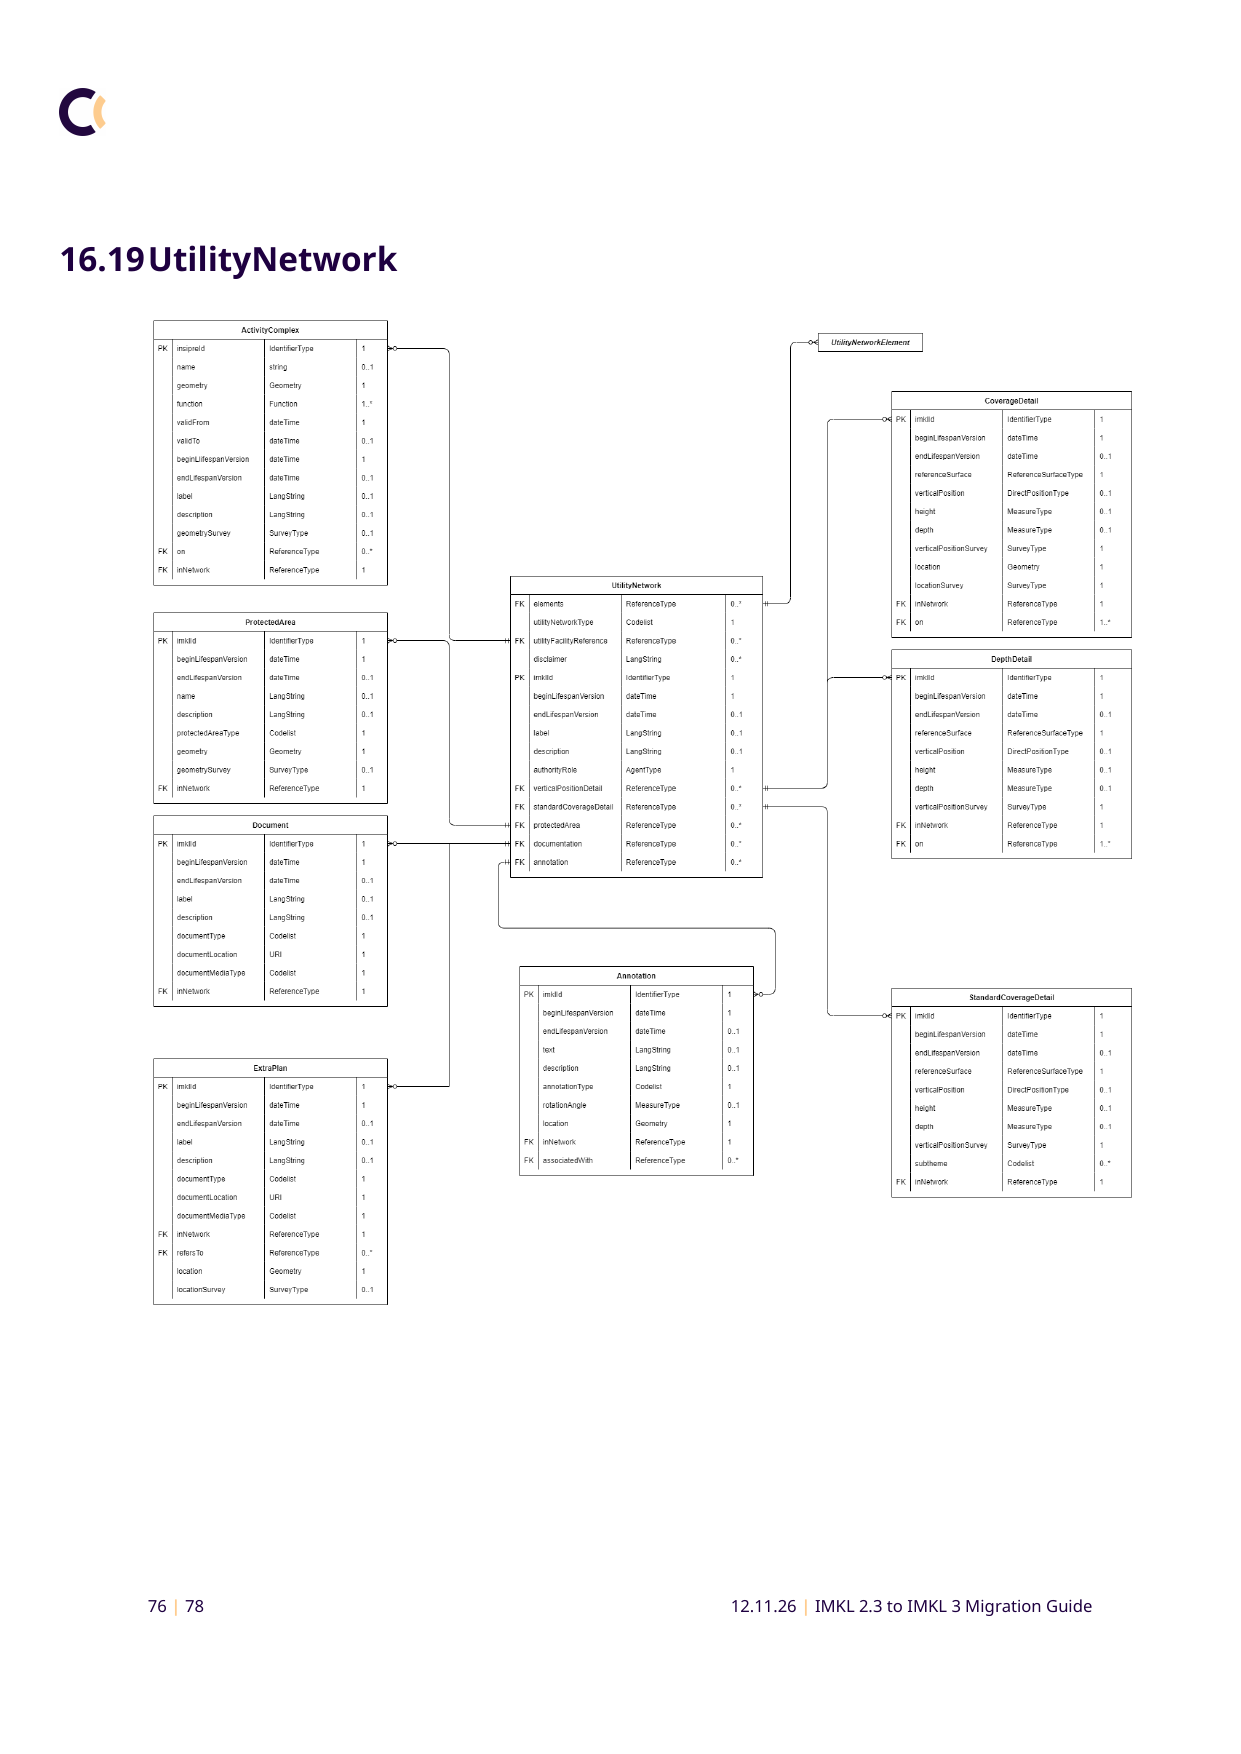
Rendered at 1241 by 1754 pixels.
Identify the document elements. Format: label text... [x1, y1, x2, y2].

picture [147, 315, 1138, 1311]
picture [59, 88, 106, 136]
subtitle UtilityNetwork [59, 236, 1092, 282]
